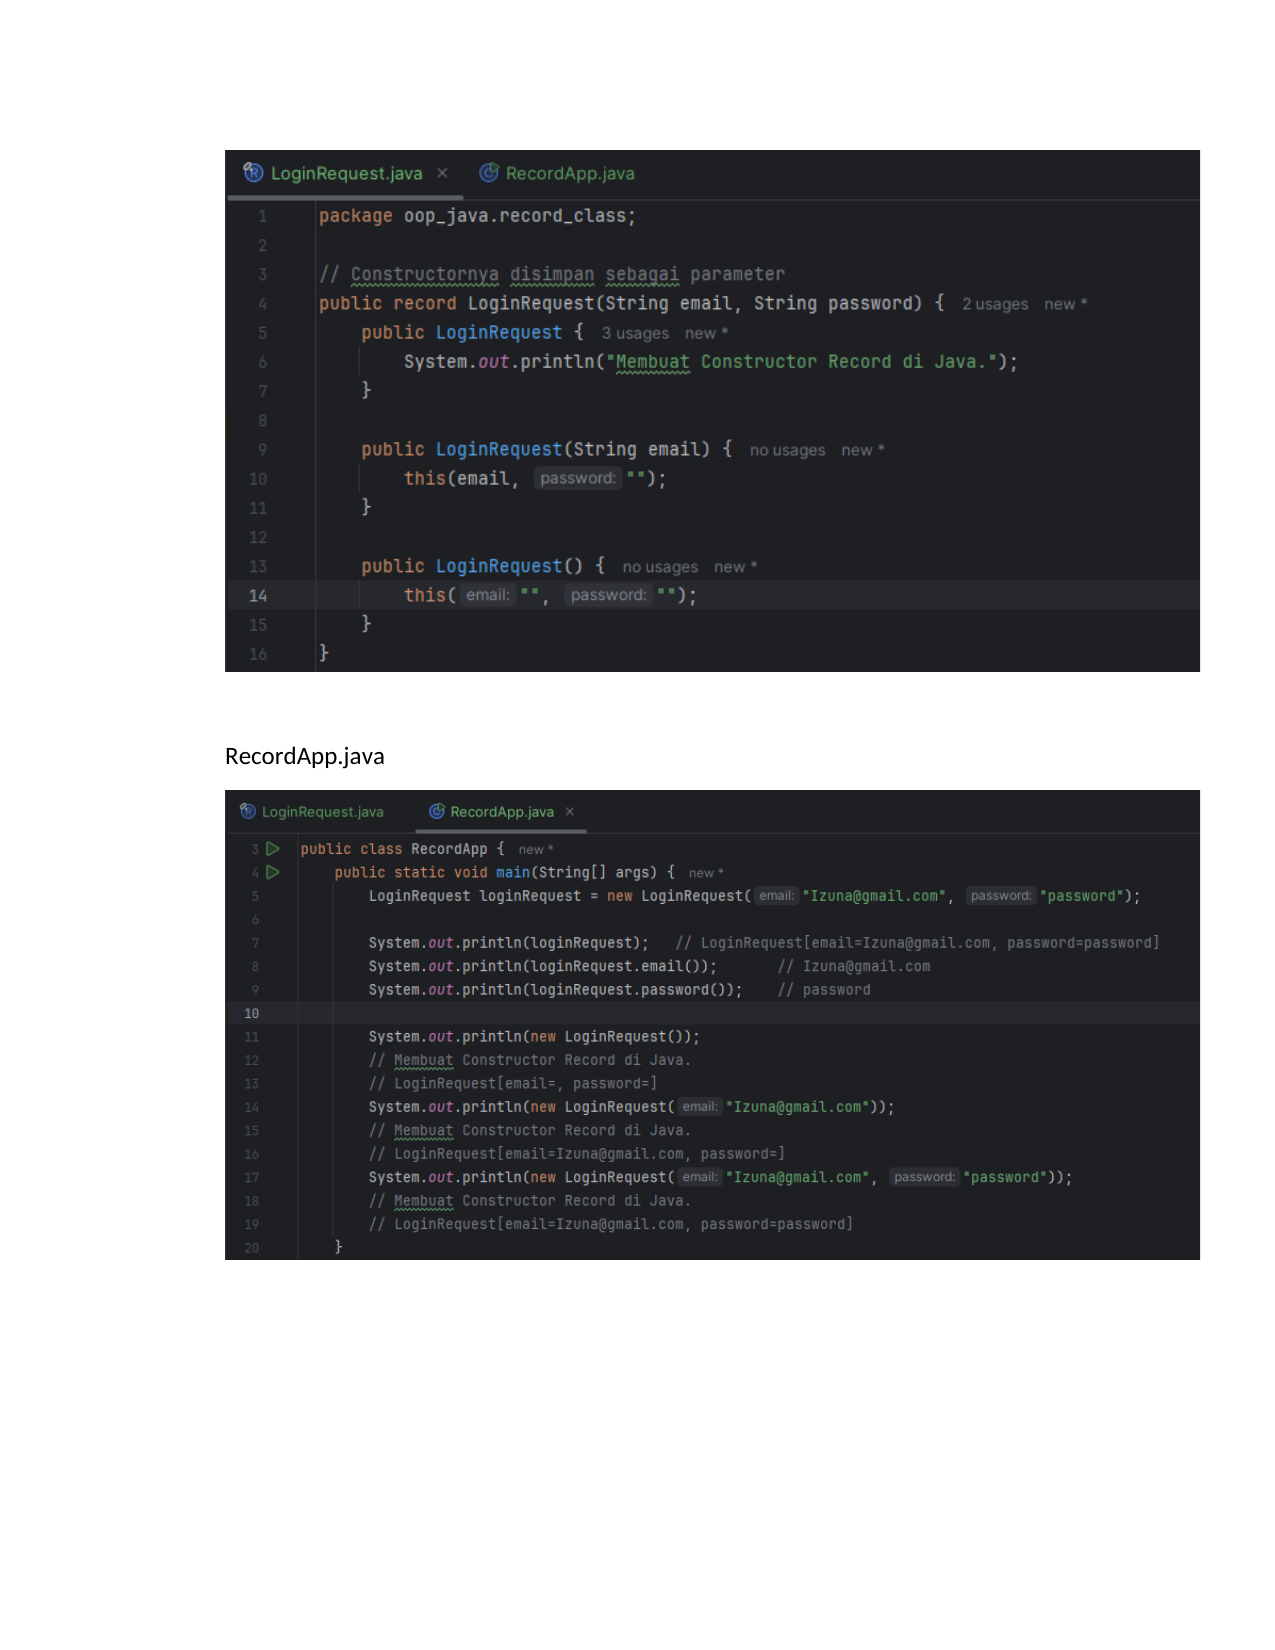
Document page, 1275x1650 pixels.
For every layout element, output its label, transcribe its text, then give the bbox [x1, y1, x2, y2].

picture [225, 150, 1200, 672]
text RecordApp.java [225, 740, 1125, 771]
picture [225, 790, 1200, 1260]
